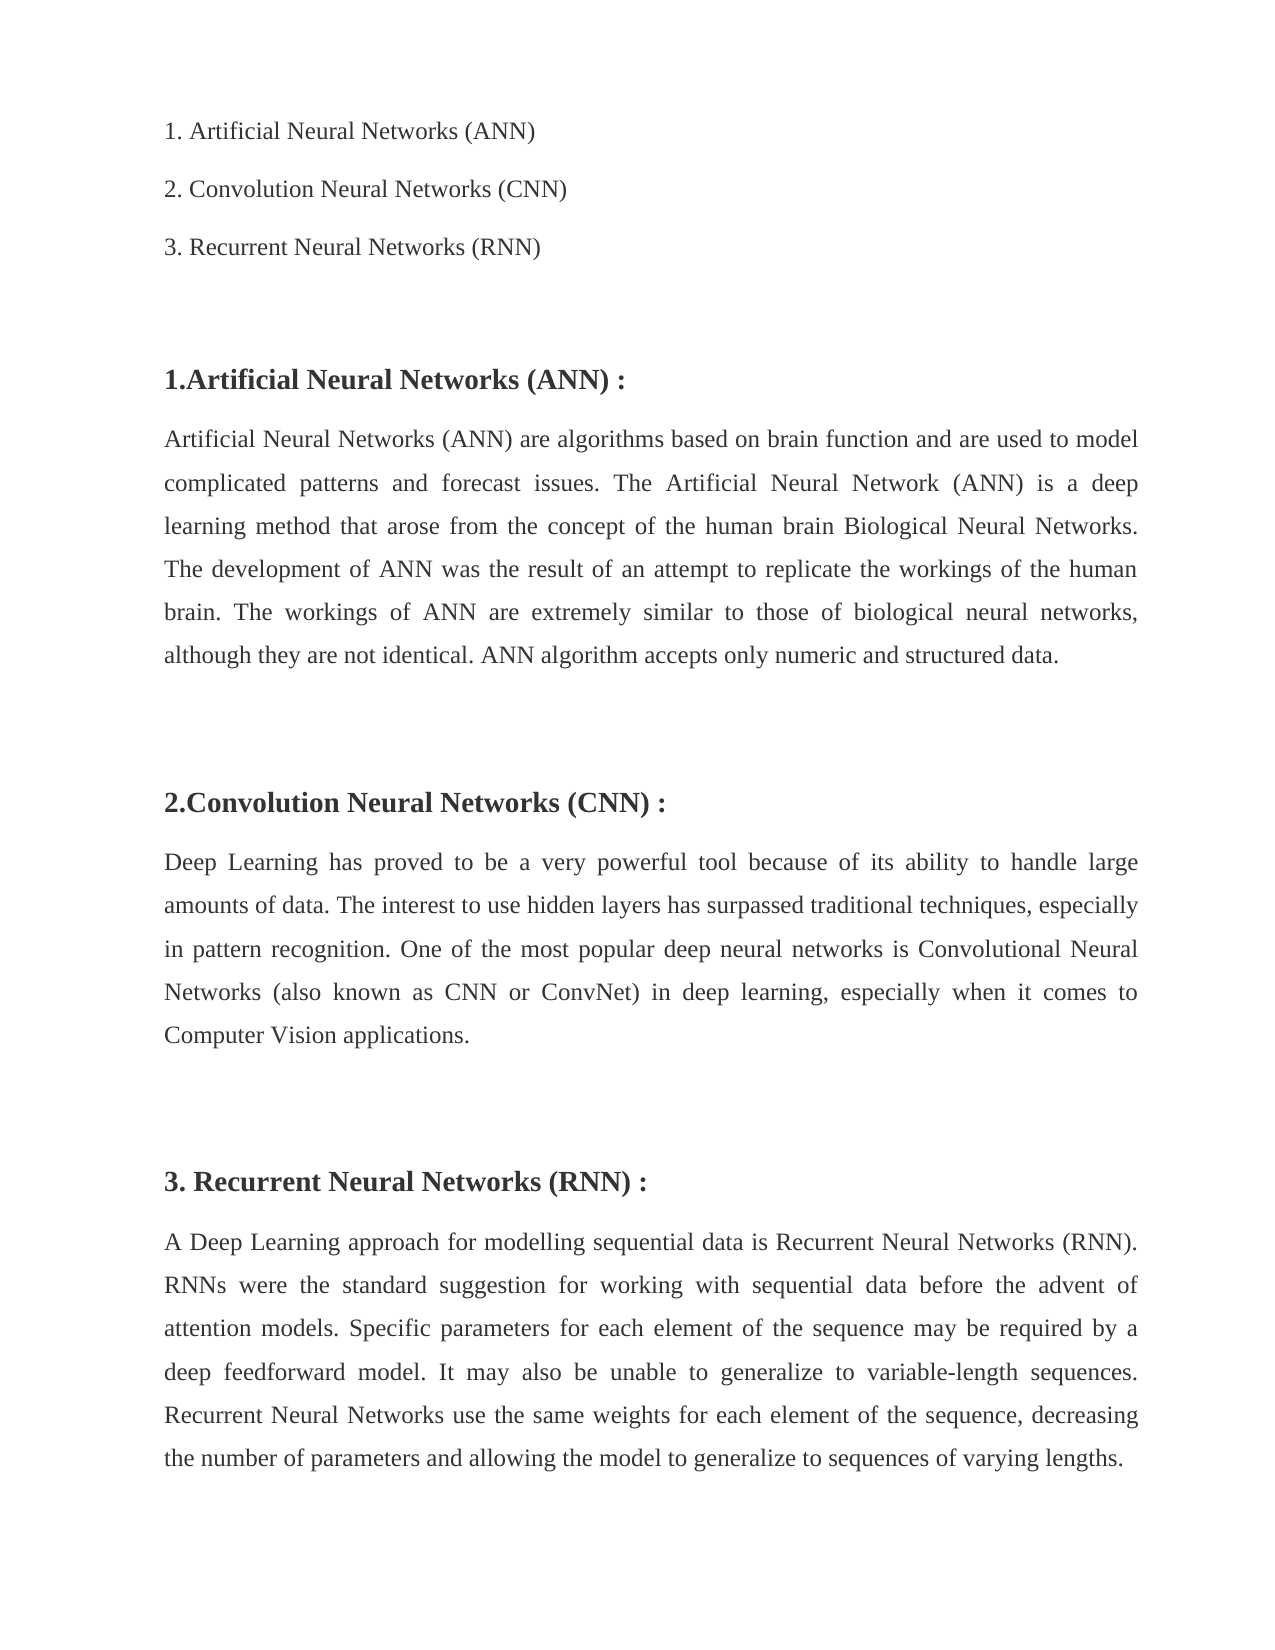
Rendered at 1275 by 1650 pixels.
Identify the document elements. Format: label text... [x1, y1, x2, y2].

text Deep Learning has proved to be a very powerful tool because of its ability to handle large amounts of data. The interest to use hidden layers has surpassed traditional techniques, especially in pattern recognition. One of the most popular deep neural networks is Convolutional Neural Networks (also known as CNN or ConvNet) in deep learning, especially when it comes to Computer Vision applications. [164, 847, 1139, 1049]
text 1.Artificial Neural Networks (ANN) : [164, 362, 1139, 395]
text Artificial Neural Networks (ANN) are algorithms based on brain function and are used to model complicated patterns and forecast issues. The Artificial Neural Network (ANN) is a deep learning method that arose from the concept of the human brain Biological Neural Networks. The development of ANN was the result of an attempt to replicate the workings of the human brain. The workings of ANN are extremely similar to those of biological neural networks, although they are not identical. ANN algorithm accepts only numeric and structured data. [164, 424, 1139, 669]
text 2.Convolution Neural Networks (CNN) : [164, 785, 1139, 818]
text 3. Recurrent Neural Networks (RNN) [164, 232, 1139, 260]
text 2. Convolution Neural Networks (CNN) [164, 174, 1139, 202]
text 1. Artificial Neural Networks (ANN) [164, 116, 1139, 144]
text 3. Recurrent Neural Networks (RNN) : [164, 1164, 1139, 1198]
text A Deep Learning approach for modelling sequential data is Recurrent Neural Networks (RNN). RNNs were the standard suggestion for working with sequential data before the advent of attention models. Specific parameters for each element of the sequence may be required by a deep feedforward model. It may also be unable to generalize to variable-length sequences. Recurrent Neural Networks use the same weights for each element of the sequence, decreasing the number of parameters and allowing the model to generalize to sequences of varying lengths. [164, 1227, 1139, 1472]
